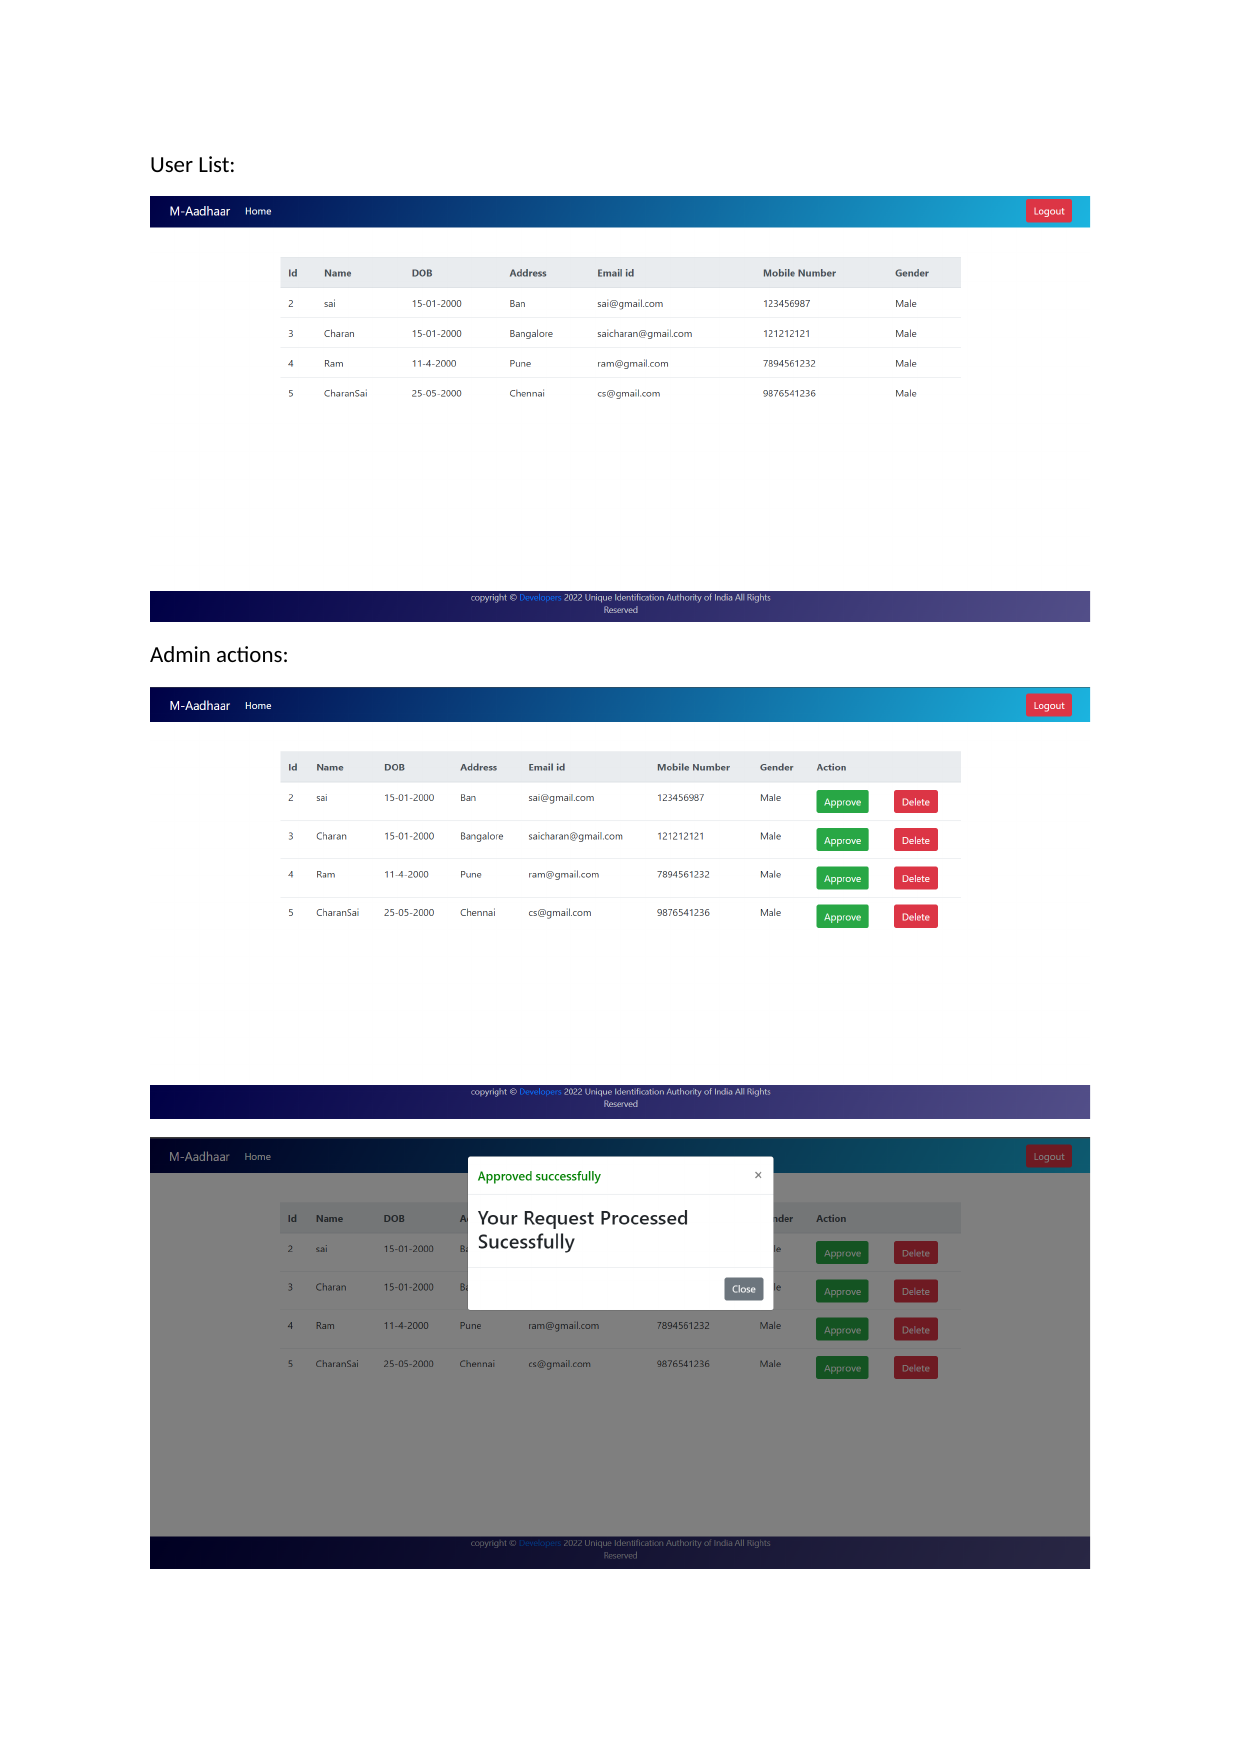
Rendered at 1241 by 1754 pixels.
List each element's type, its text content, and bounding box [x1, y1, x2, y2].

text User List: [150, 150, 1090, 178]
text Admin actions: [150, 640, 1090, 668]
picture [150, 687, 1091, 1119]
picture [150, 196, 1091, 622]
picture [150, 1137, 1091, 1569]
